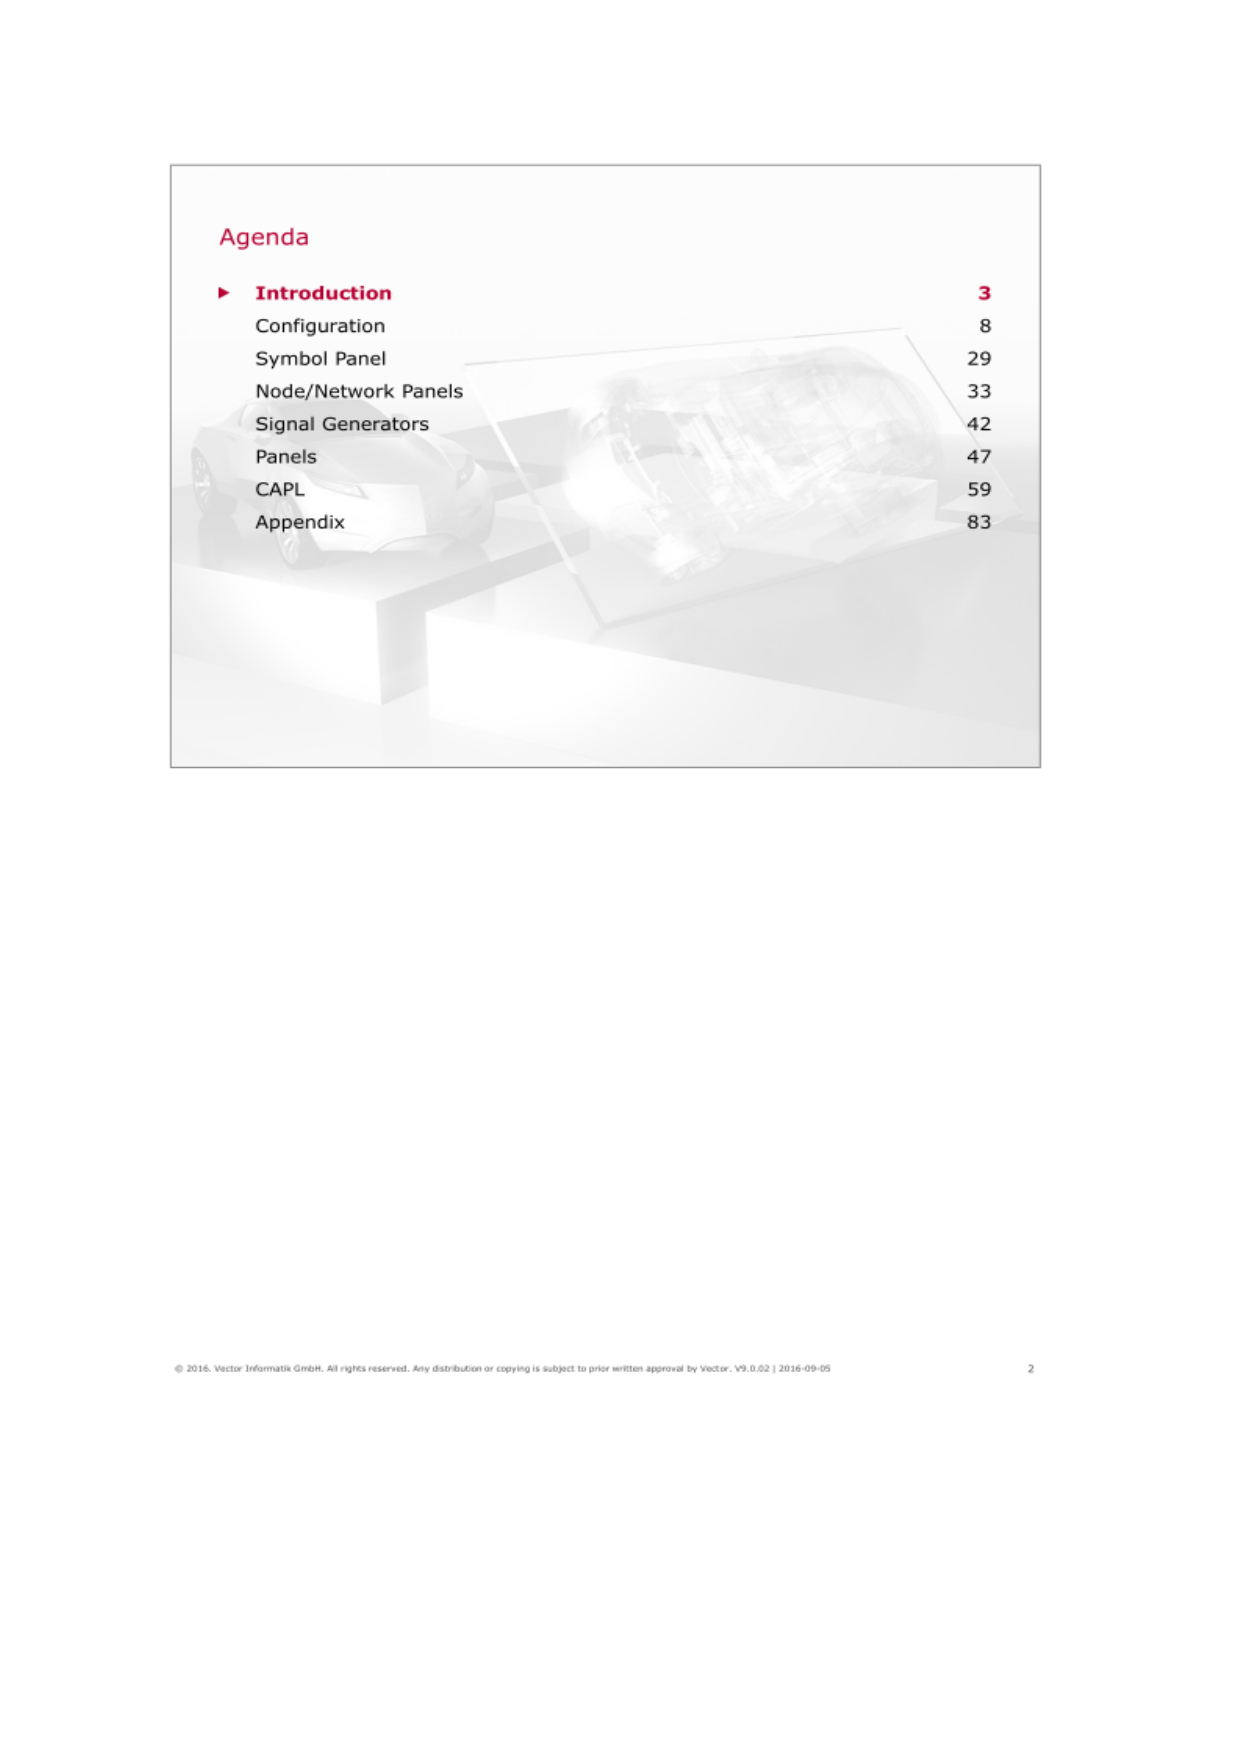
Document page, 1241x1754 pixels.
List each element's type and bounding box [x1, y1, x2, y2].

picture [150, 150, 1065, 1385]
